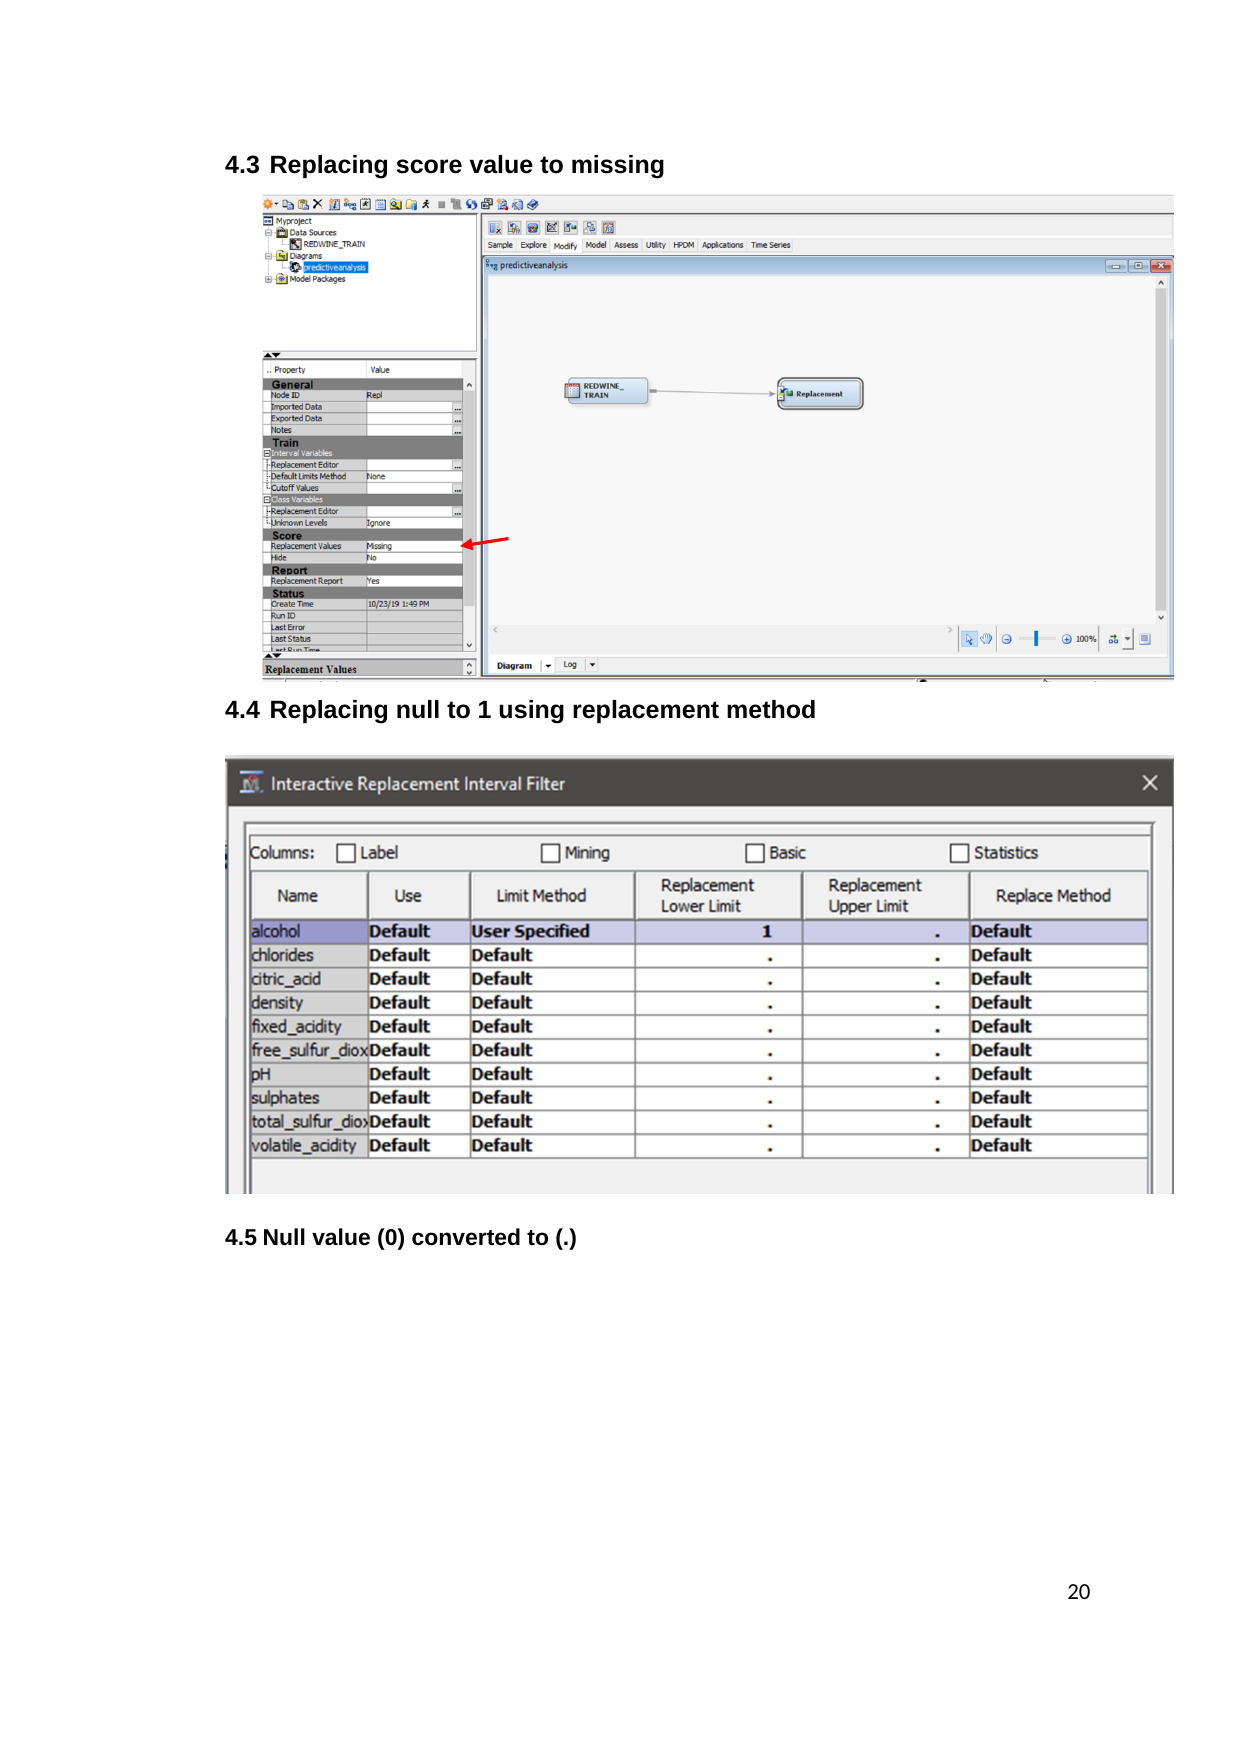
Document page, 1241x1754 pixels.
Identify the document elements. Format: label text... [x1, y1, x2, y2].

picture [262, 193, 1174, 682]
picture [225, 755, 1174, 1194]
list Replacing score value to missing [225, 150, 1090, 179]
list Null value (0) converted to (.) [225, 1224, 1090, 1250]
list Replacing null to 1 using replacement method [225, 695, 1090, 724]
